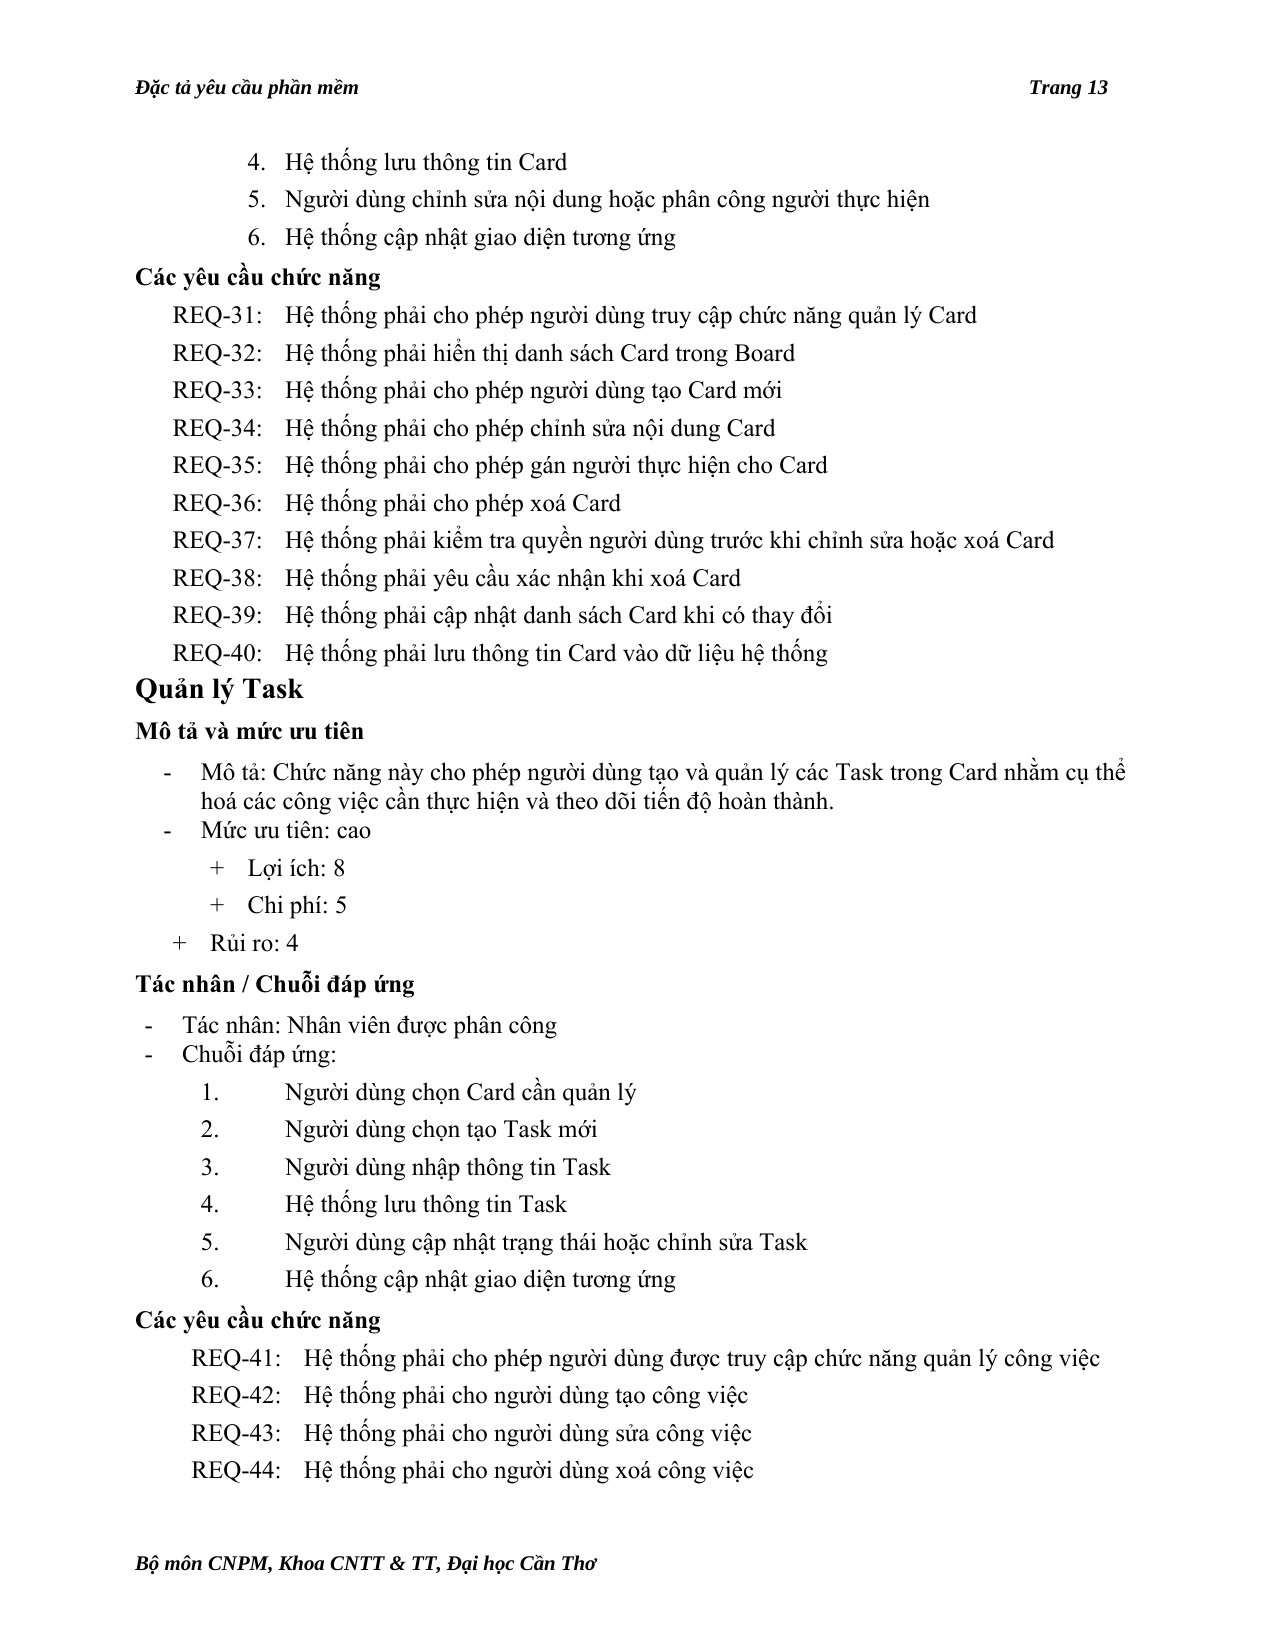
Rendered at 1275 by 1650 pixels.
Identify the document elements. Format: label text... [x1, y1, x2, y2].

subtitle Mô tả và mức ưu tiên [135, 716, 1140, 745]
list Lợi ích: 8 [210, 856, 1140, 881]
list Hệ thống phải cho phép người dùng được truy cập chức năng quản lý công việc [191, 1346, 1140, 1371]
list Chuỗi đáp ứng: [144, 1039, 1140, 1067]
list Hệ thống phải yêu cầu xác nhận khi xoá Card [172, 566, 1140, 591]
list Hệ thống cập nhật giao diện tương ứng [247, 225, 1140, 250]
list Người dùng chỉnh sửa nội dung hoặc phân công người thực hiện [247, 187, 1140, 212]
subtitle Các yêu cầu chức năng [135, 262, 1140, 291]
list Chi phí: 5 [210, 894, 1140, 919]
list Hệ thống lưu thông tin Card [247, 150, 1140, 175]
list Mức ưu tiên: cao [163, 815, 1140, 844]
list Người dùng nhập thông tin Task [201, 1155, 1140, 1180]
list Hệ thống phải cho phép người dùng truy cập chức năng quản lý Card [172, 304, 1140, 329]
list Hệ thống phải cho phép xoá Card [172, 491, 1140, 516]
list Hệ thống phải cập nhật danh sách Card khi có thay đổi [172, 604, 1140, 629]
list Hệ thống phải lưu thông tin Card vào dữ liệu hệ thống [172, 641, 1140, 666]
list Hệ thống phải cho người dùng xoá công việc [191, 1459, 1140, 1484]
list Hệ thống phải cho phép người dùng tạo Card mới [172, 379, 1140, 404]
list Người dùng chọn tạo Task mới [201, 1117, 1140, 1142]
list Người dùng chọn Card cần quản lý [201, 1080, 1140, 1105]
list Hệ thống phải cho người dùng sửa công việc [191, 1421, 1140, 1446]
list Hệ thống phải hiển thị danh sách Card trong Board [172, 341, 1140, 366]
list Rủi ro: 4 [172, 931, 1140, 956]
list Hệ thống phải kiểm tra quyền người dùng trước khi chỉnh sửa hoặc xoá Card [172, 529, 1140, 554]
list Hệ thống phải cho người dùng tạo công việc [191, 1384, 1140, 1409]
list Hệ thống cập nhật giao diện tương ứng [201, 1267, 1140, 1292]
list Tác nhân: Nhân viên được phân công [144, 1010, 1140, 1039]
list Hệ thống phải cho phép chỉnh sửa nội dung Card [172, 416, 1140, 441]
subtitle Tác nhân / Chuỗi đáp ứng [135, 969, 1140, 997]
list Người dùng cập nhật trạng thái hoặc chỉnh sửa Task [201, 1230, 1140, 1255]
subtitle Quản lý Task [135, 679, 1140, 704]
list Hệ thống phải cho phép gán người thực hiện cho Card [172, 454, 1140, 479]
list Hệ thống lưu thông tin Task [201, 1192, 1140, 1217]
list Mô tả: Chức năng này cho phép người dùng tạo và quản lý các Task trong Card nhằm cụ thể hoá các công việc cần thực hiện và theo dõi tiến độ hoàn thành. [163, 757, 1140, 815]
subtitle Các yêu cầu chức năng [135, 1305, 1140, 1334]
